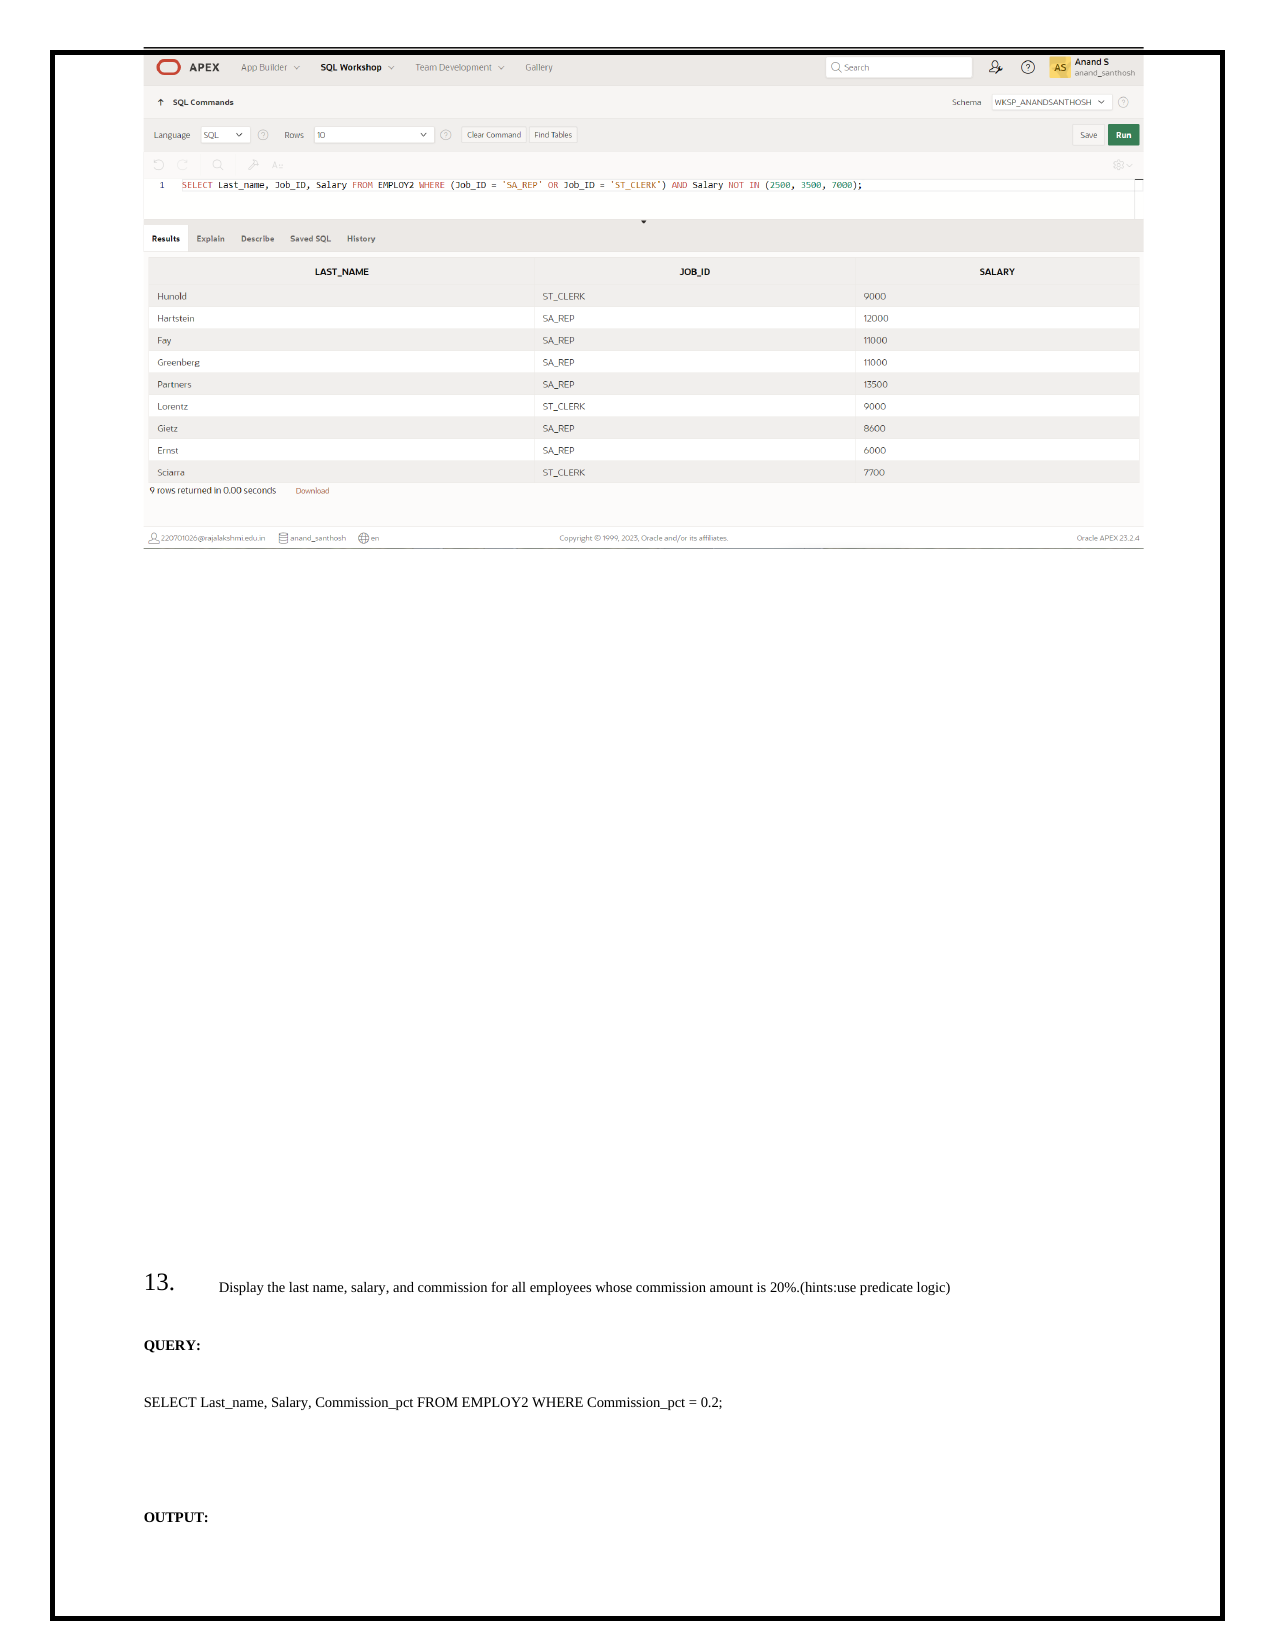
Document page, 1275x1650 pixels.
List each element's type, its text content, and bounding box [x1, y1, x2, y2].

picture [143, 55, 1144, 549]
text QUERY: [143, 1325, 1144, 1353]
text SELECT Last_name, Salary, Commission_pct FROM EMPLOY2 WHERE Commission_pct = 0.2; [143, 1382, 1144, 1411]
list Display the last name, salary, and commission for all employees whose commission amount is 20%.(hints:use predicate logic) [143, 1267, 1144, 1296]
text OUTPUT: [143, 1497, 1144, 1526]
